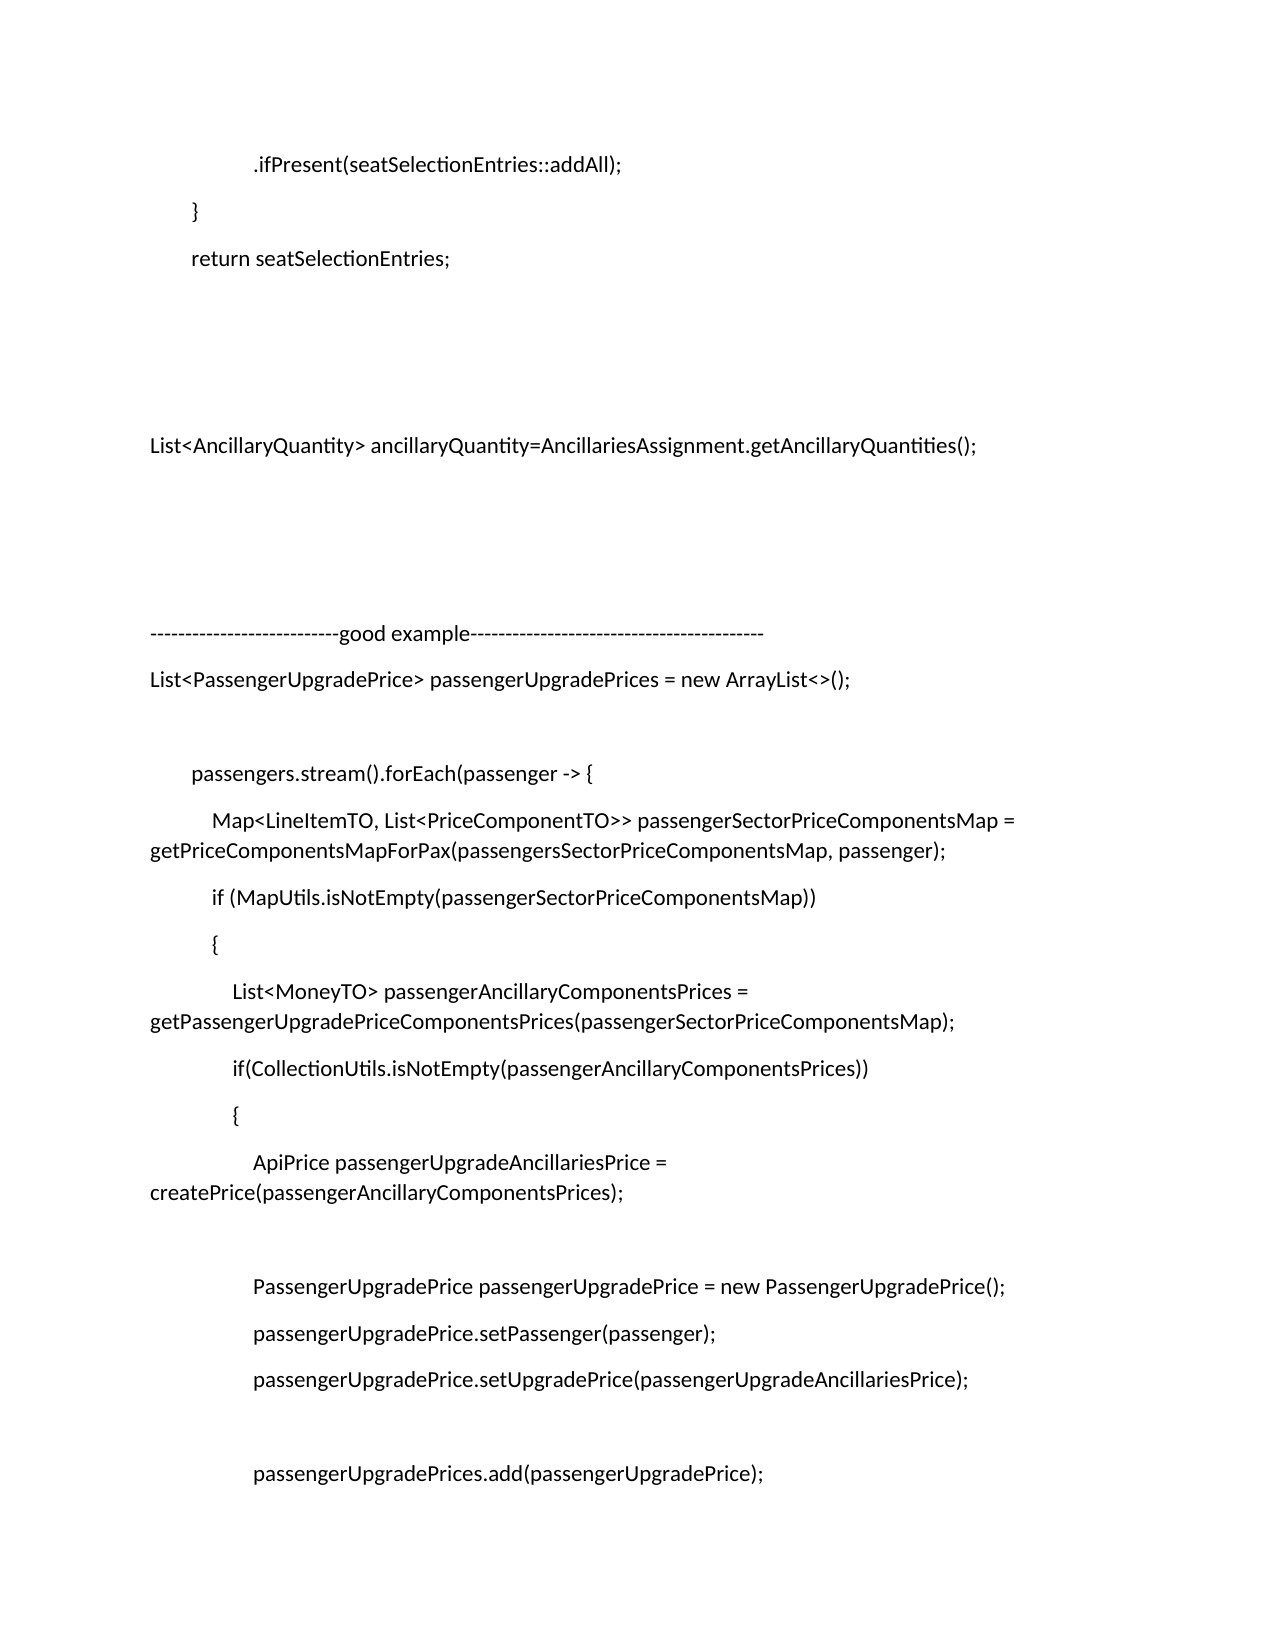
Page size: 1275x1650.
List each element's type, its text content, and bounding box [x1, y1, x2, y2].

text passengerUpgradePrice.setUpgradePrice(passengerUpgradeAncillariesPrice); [150, 1366, 1125, 1394]
text List<MoneyTO> passengerAncillaryComponentsPrices = getPassengerUpgradePriceComponentsPrices(passengerSectorPriceComponentsMap); [150, 977, 1125, 1035]
text PassengerUpgradePrice passengerUpgradePrice = new PassengerUpgradePrice(); [150, 1272, 1125, 1300]
text List<PassengerUpgradePrice> passengerUpgradePrices = new ArrayList<>(); [150, 666, 1125, 694]
text passengerUpgradePrice.setPassenger(passenger); [150, 1319, 1125, 1347]
text if (MapUtils.isNotEmpty(passengerSectorPriceComponentsMap)) [150, 883, 1125, 911]
text passengers.stream().forEach(passenger -> { [150, 759, 1125, 787]
text if(CollectionUtils.isNotEmpty(passengerAncillaryComponentsPrices)) [150, 1054, 1125, 1082]
text } [150, 197, 1125, 225]
text .ifPresent(seatSelectionEntries::addAll); [150, 150, 1125, 178]
text passengerUpgradePrices.add(passengerUpgradePrice); [150, 1459, 1125, 1487]
text return seatSelectionEntries; [150, 244, 1125, 272]
text ---------------------------good example------------------------------------------ [150, 619, 1125, 647]
text { [150, 1101, 1125, 1129]
text List<AncillaryQuantity> ancillaryQuantity=AncillariesAssignment.getAncillaryQuantities(); [150, 431, 1125, 459]
text { [150, 930, 1125, 958]
text ApiPrice passengerUpgradeAncillariesPrice = createPrice(passengerAncillaryComponentsPrices); [150, 1148, 1125, 1206]
text Map<LineItemTO, List<PriceComponentTO>> passengerSectorPriceComponentsMap = getPriceComponentsMapForPax(passengersSectorPriceComponentsMap, passenger); [150, 806, 1125, 864]
